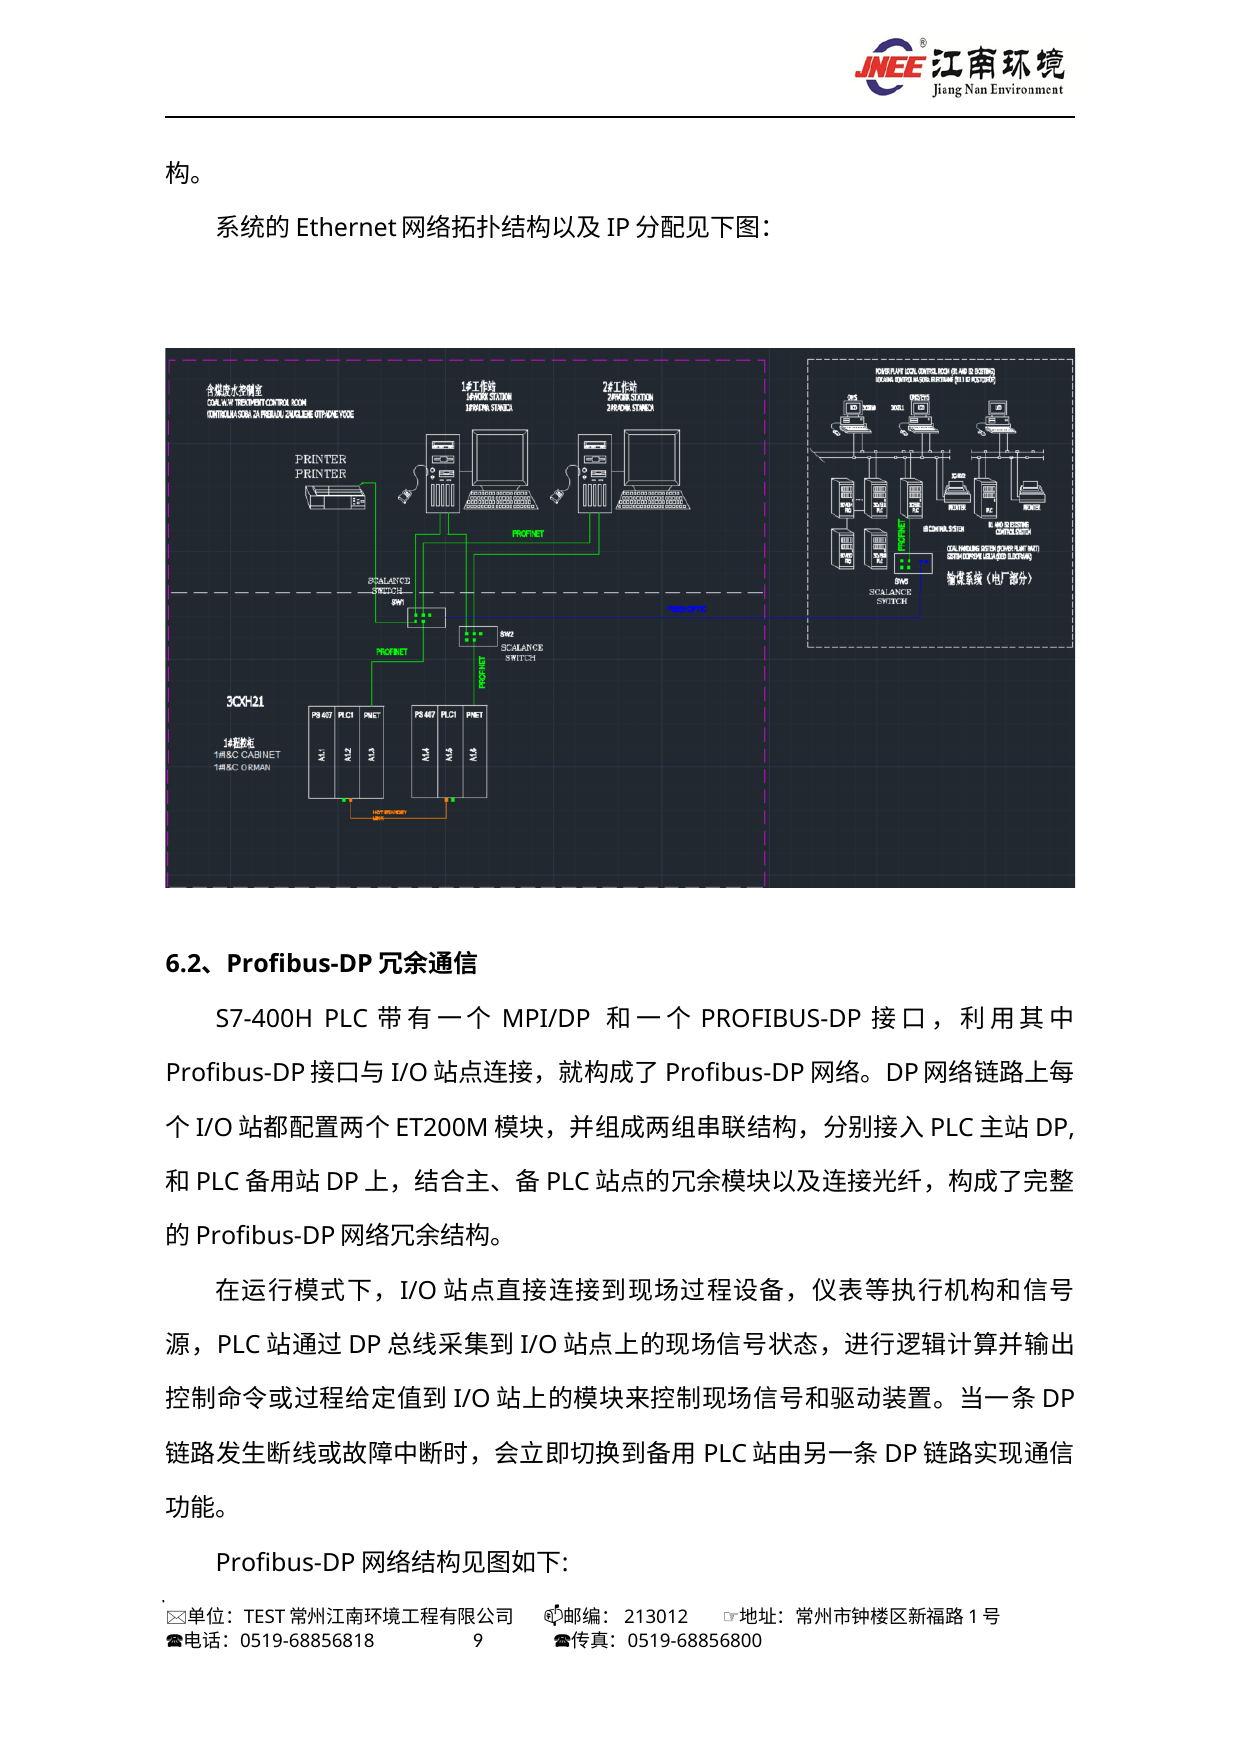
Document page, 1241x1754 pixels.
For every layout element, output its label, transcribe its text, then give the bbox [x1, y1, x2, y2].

text S7-400H PLC带有一个MPI/DP 和一个PROFIBUS-DP接口，利用其中Profibus-DP接口与I/O站点连接，就构成了Profibus-DP网络。DP网络链路上每个I/O站都配置两个ET200M模块，并组成两组串联结构，分别接入PLC主站DP, 和PLC备用站DP上，结合主、备PLC站点的冗余模块以及连接光纤，构成了完整的Profibus-DP网络冗余结构。 [165, 998, 1075, 1252]
picture [845, 32, 1080, 99]
picture [165, 348, 1076, 888]
text Profibus-DP 网络结构见图如下: [165, 1542, 1075, 1578]
text 系统的Ethernet网络拓扑结构以及IP分配见下图： [165, 208, 1075, 244]
text 在运行模式下，I/O站点直接连接到现场过程设备，仪表等执行机构和信号源，PLC站通过DP总线采集到I/O站点上的现场信号状态，进行逻辑计算并输出控制命令或过程给定值到I/O站上的模块来控制现场信号和驱动装置。当一条DP链路发生断线或故障中断时，会立即切换到备用PLC站由另一条DP链路实现通信功能。 [165, 1270, 1075, 1524]
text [165, 153, 1075, 190]
text 6.2、Profibus-DP冗余通信 [165, 944, 1075, 980]
